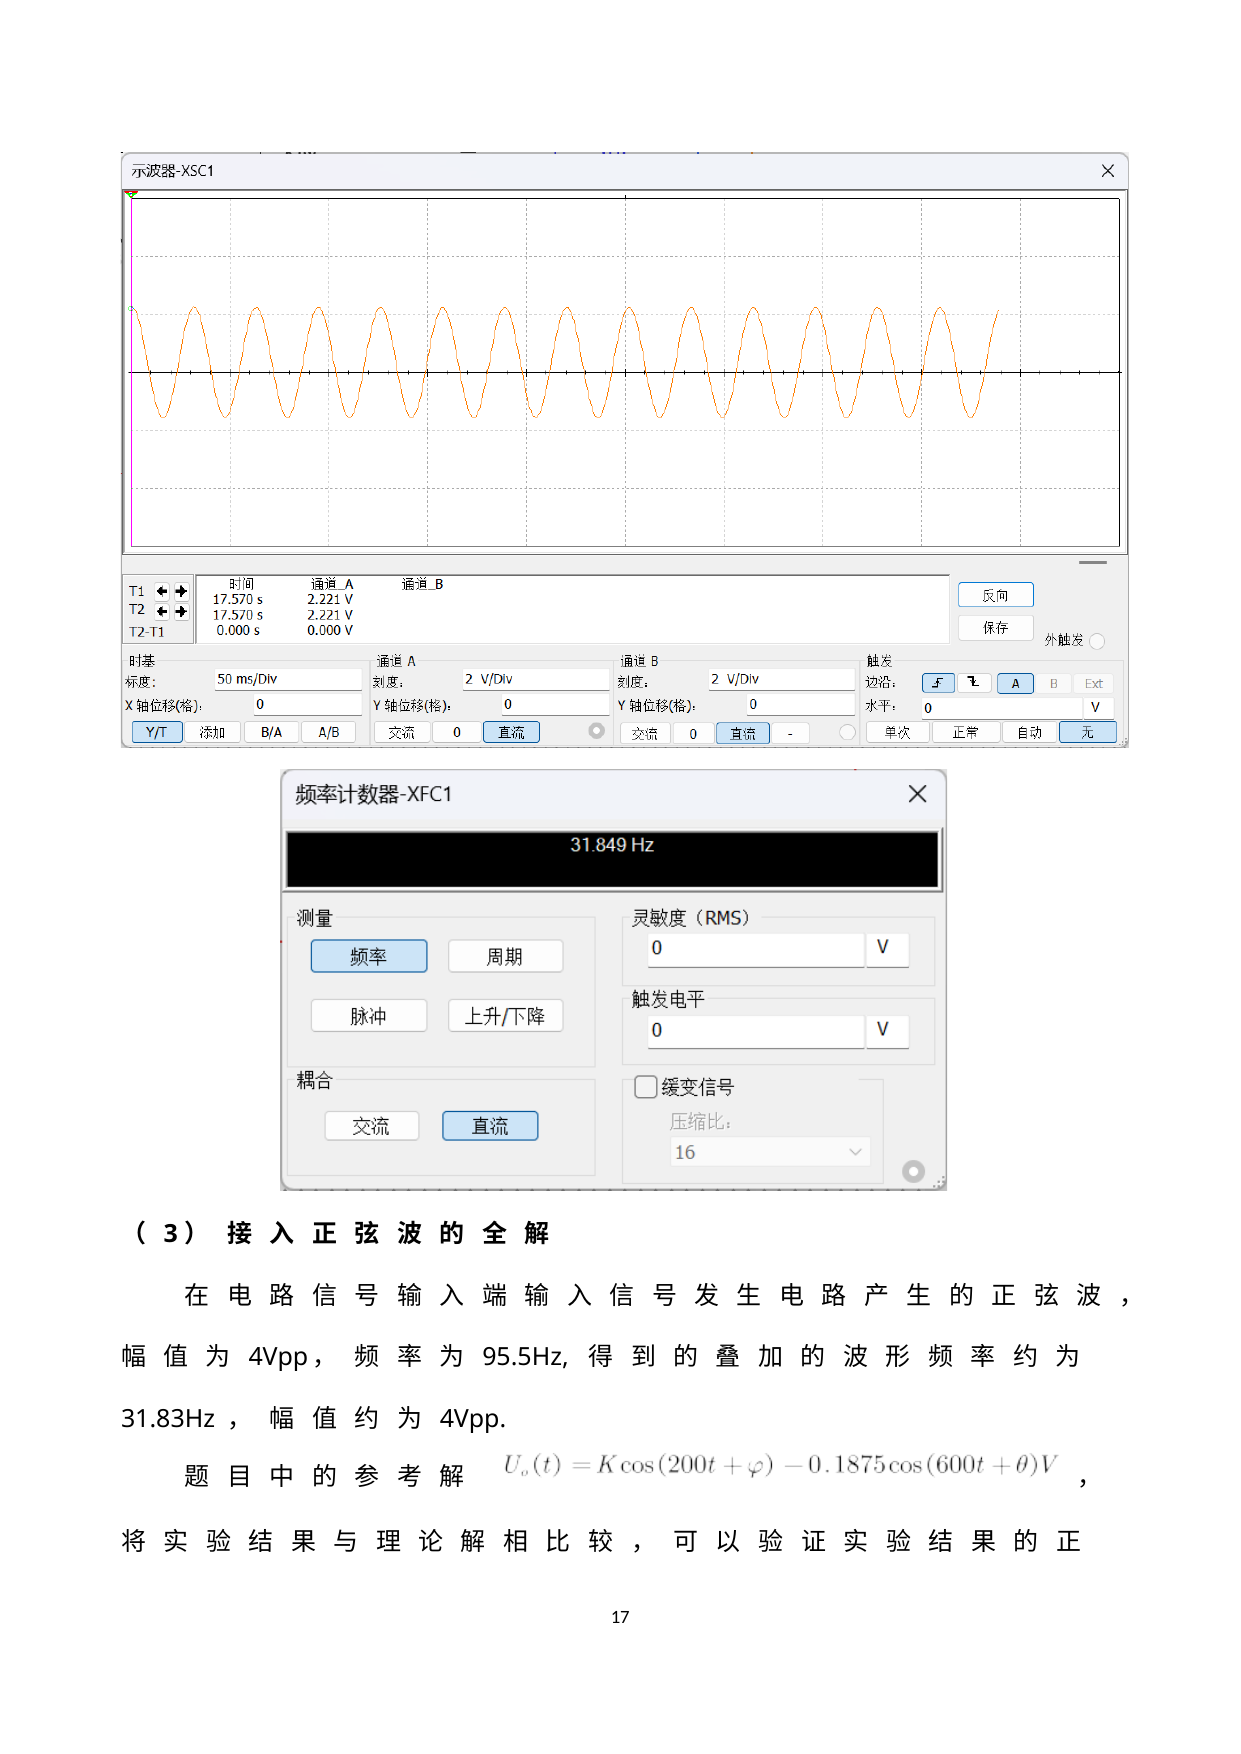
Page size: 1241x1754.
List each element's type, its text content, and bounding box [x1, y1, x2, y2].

text （3）接入正弦波的全解 [121, 1201, 1119, 1262]
text 在电路信号输入端输入信号发生电路产生的正弦波，幅值为4Vpp，频率为95.5Hz,得到的叠加的波形频率约为31.83Hz，幅值约为4Vpp. [121, 1262, 1119, 1447]
picture [280, 769, 948, 1191]
picture [120, 152, 1129, 748]
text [121, 1447, 1119, 1571]
